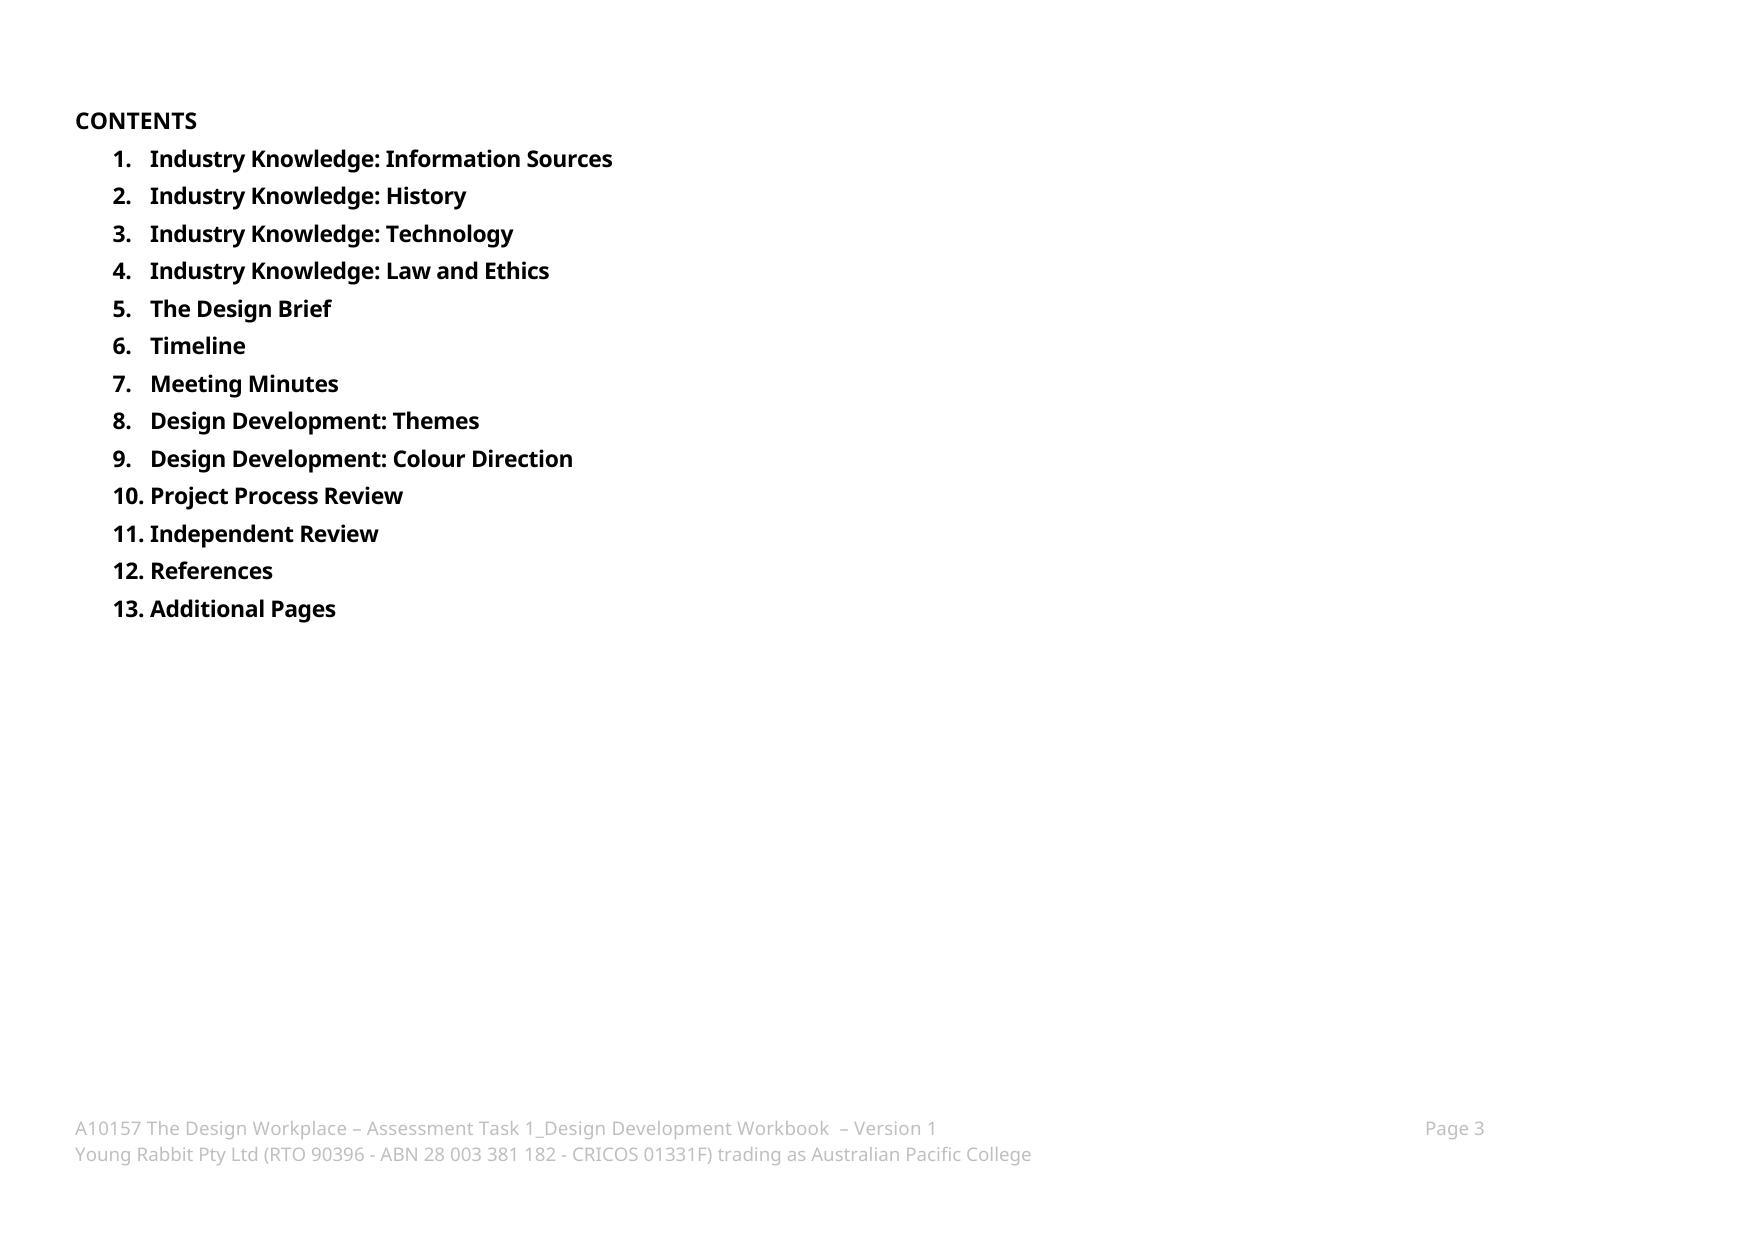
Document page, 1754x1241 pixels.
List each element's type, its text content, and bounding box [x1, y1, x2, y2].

list Additional Pages [112, 592, 1679, 624]
list Project Process Review [112, 480, 1679, 511]
list References [112, 555, 1679, 586]
list Meeting Minutes [112, 367, 1679, 399]
list Industry Knowledge: Information Sources [112, 142, 1679, 174]
text CONTENTS [75, 105, 1679, 136]
list Independent Review [112, 517, 1679, 549]
list Industry Knowledge: Law and Ethics [112, 255, 1679, 286]
list Design Development: Colour Direction [112, 442, 1679, 474]
list Industry Knowledge: History [112, 180, 1679, 211]
list Timeline [112, 330, 1679, 361]
list Industry Knowledge: Technology [112, 217, 1679, 249]
list The Design Brief [112, 292, 1679, 324]
list Design Development: Themes [112, 405, 1679, 436]
